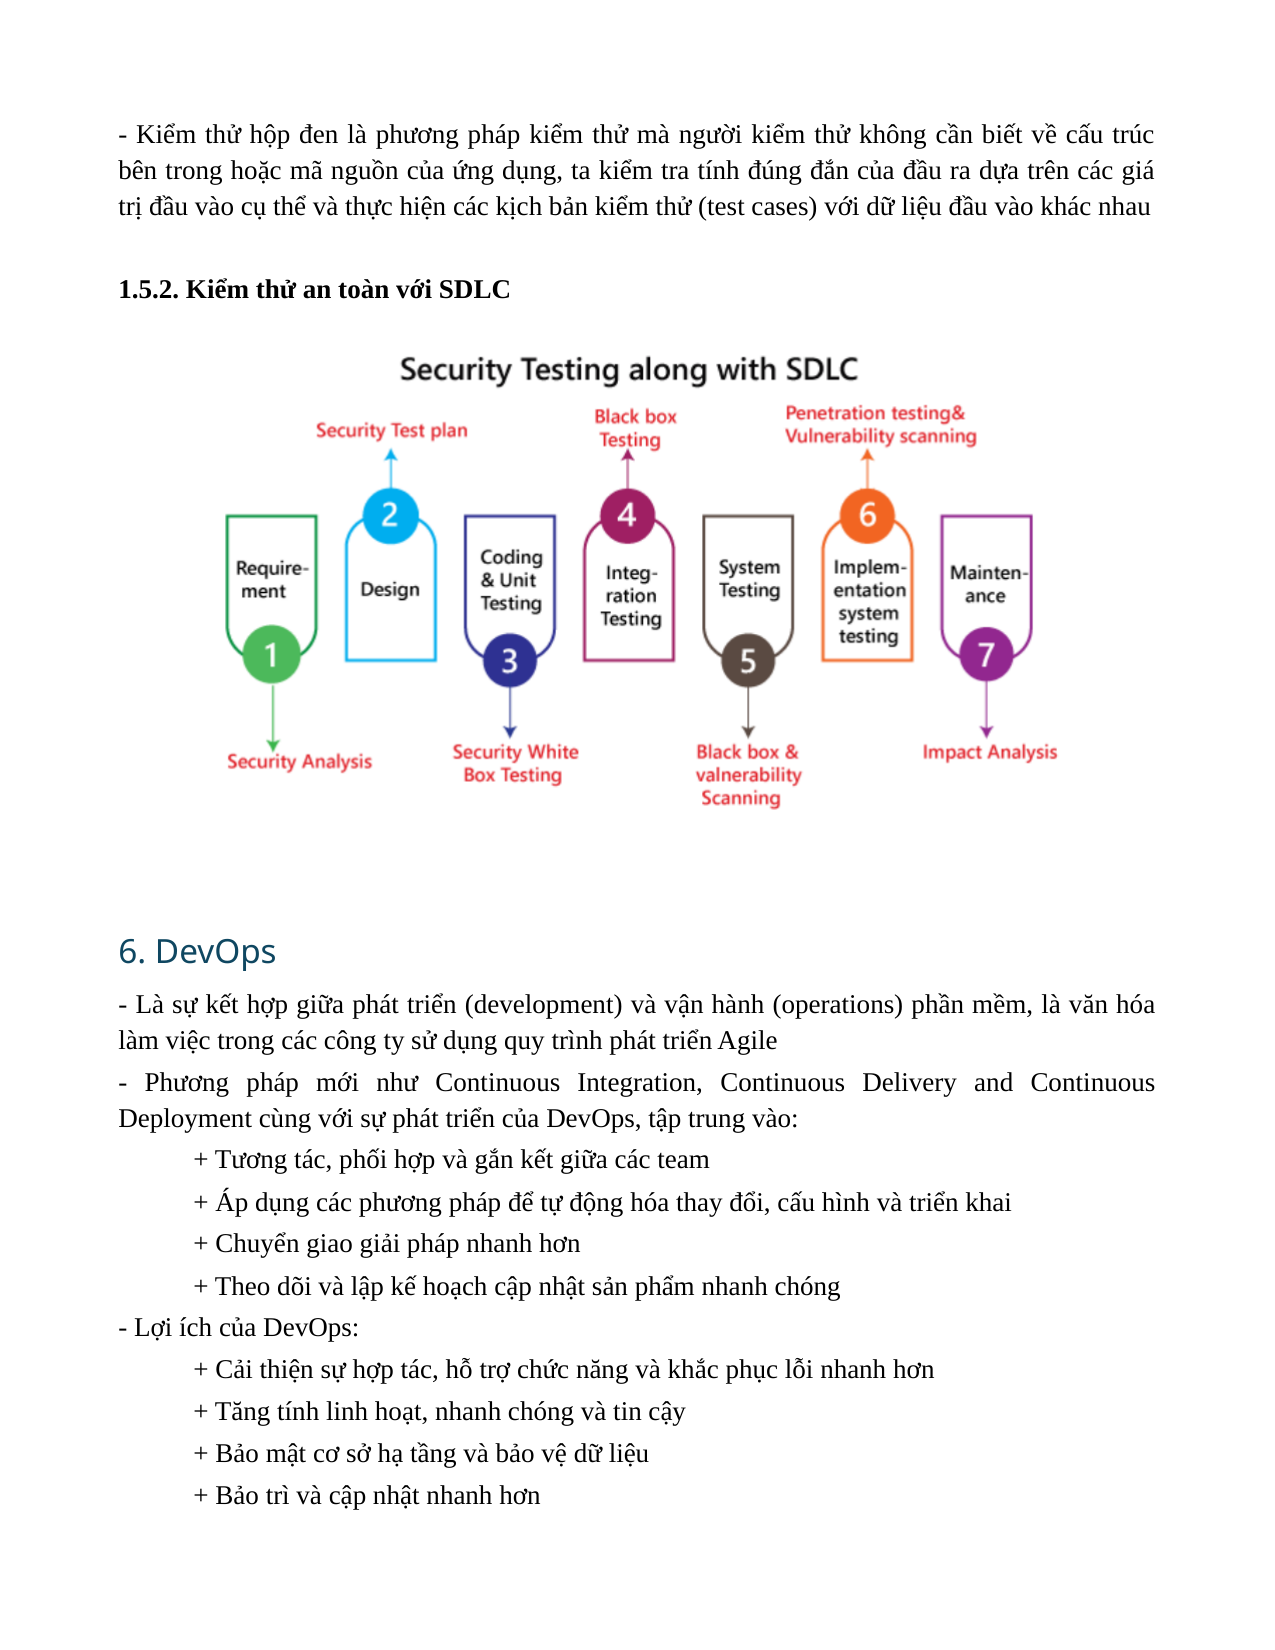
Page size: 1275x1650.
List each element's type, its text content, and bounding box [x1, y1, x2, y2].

text + Bảo mật cơ sở hạ tầng và bảo vệ dữ liệu [118, 1437, 1157, 1469]
text + Theo dõi và lập kế hoạch cập nhật sản phẩm nhanh chóng [118, 1269, 1157, 1301]
text - Là sự kết hợp giữa phát triển (development) và vận hành (operations) phần mềm, là văn hóa làm việc trong các công ty sử dụng quy trình phát triển Agile [118, 988, 1157, 1055]
subtitle 6. DevOps [118, 928, 1157, 973]
picture [118, 315, 1157, 865]
text + Tương tác, phối hợp và gắn kết giữa các team [118, 1144, 1157, 1175]
text - Phương pháp mới như Continuous Integration, Continuous Delivery and Continuous Deployment cùng với sự phát triển của DevOps, tập trung vào: [118, 1066, 1157, 1133]
text 1.5.2. Kiểm thử an toàn với SDLC [118, 273, 1157, 305]
text - Lợi ích của DevOps: [118, 1312, 1157, 1343]
text + Chuyển giao giải pháp nhanh hơn [118, 1228, 1157, 1259]
text + Bảo trì và cập nhật nhanh hơn [118, 1479, 1157, 1511]
text + Áp dụng các phương pháp để tự động hóa thay đổi, cấu hình và triển khai [118, 1186, 1157, 1217]
text - Kiểm thử hộp đen là phương pháp kiểm thử mà người kiểm thử không cần biết về cấu trúc bên trong hoặc mã nguồn của ứng dụng, ta kiểm tra tính đúng đắn của đầu ra dựa trên các giá trị đầu vào cụ thể và thực hiện các kịch bản kiểm thử (test cases) với dữ liệu đầu vào khác nhau [118, 118, 1157, 221]
text + Tăng tính linh hoạt, nhanh chóng và tin cậy [118, 1396, 1157, 1427]
text + Cải thiện sự hợp tác, hỗ trợ chức năng và khắc phục lỗi nhanh hơn [118, 1353, 1157, 1385]
